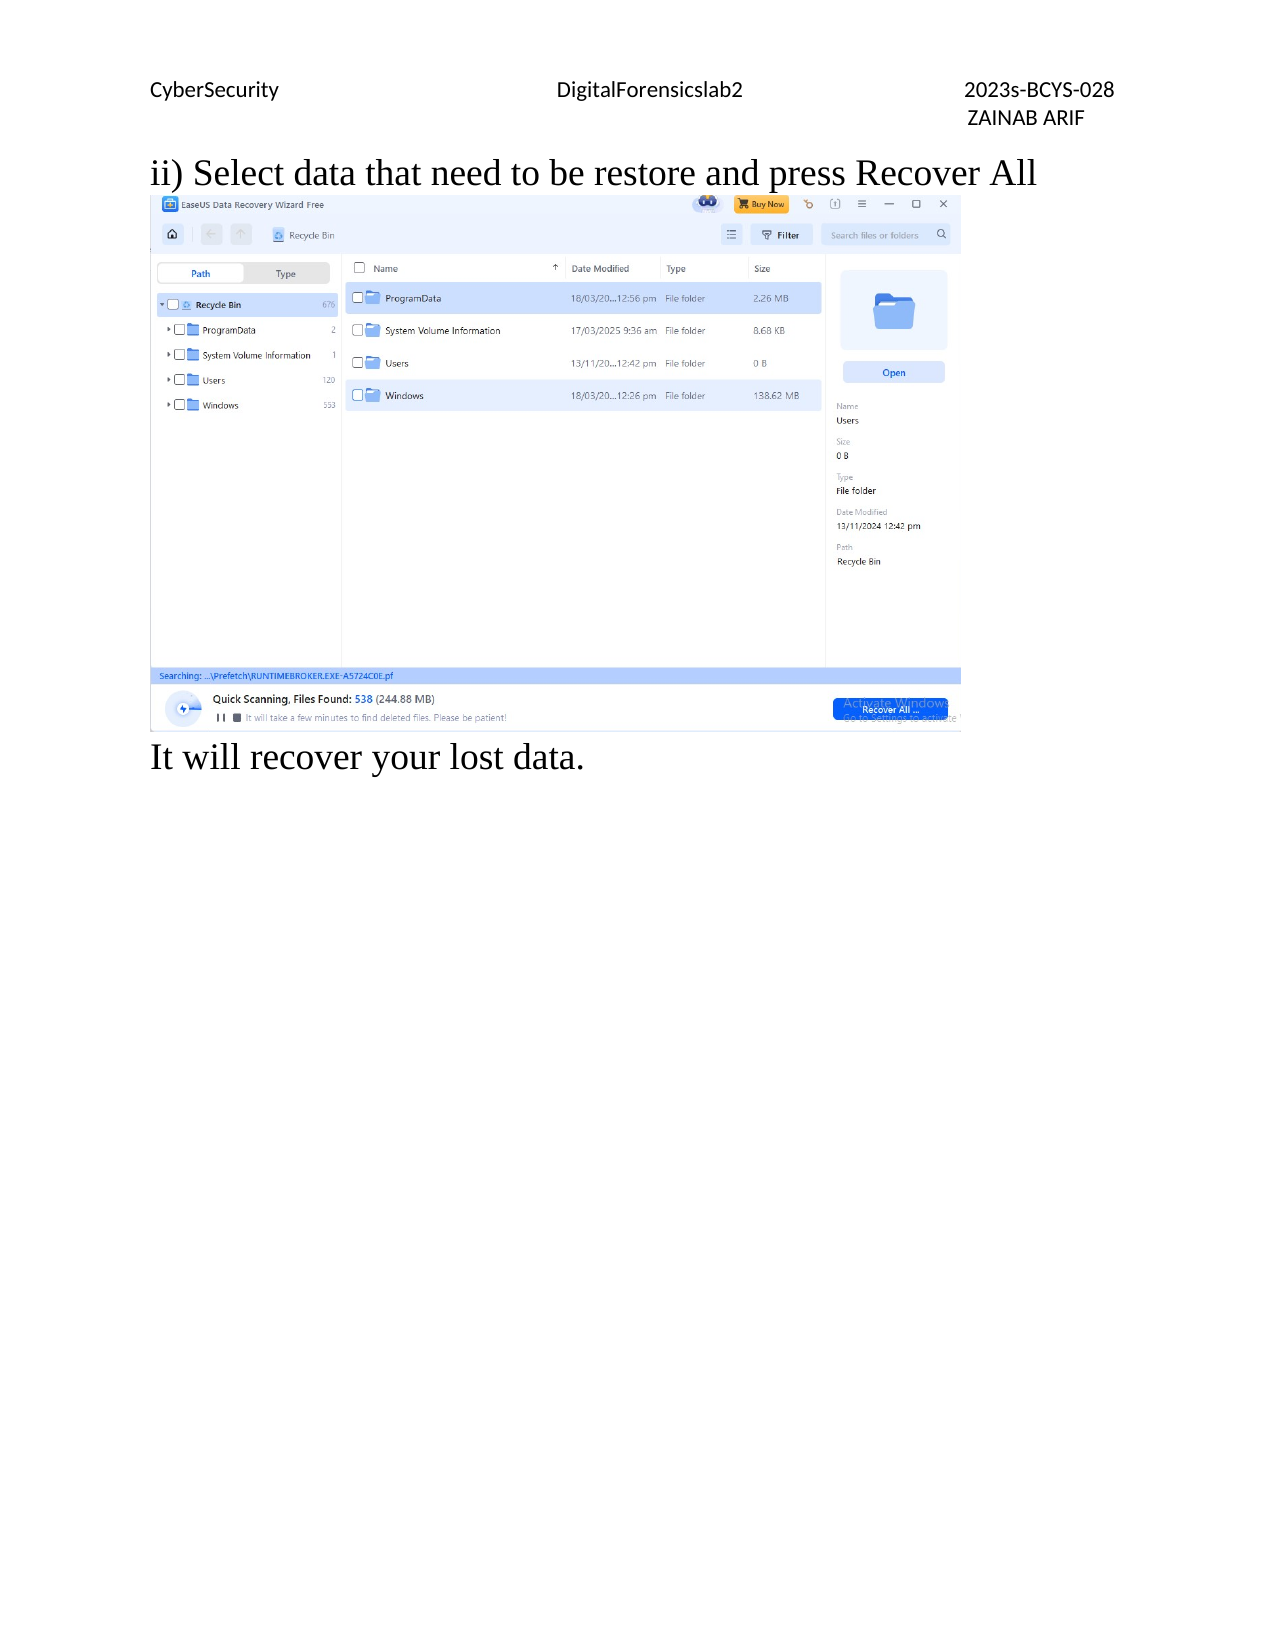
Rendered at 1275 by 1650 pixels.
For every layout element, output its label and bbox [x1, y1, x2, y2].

text [150, 150, 1125, 1429]
picture [150, 195, 961, 732]
